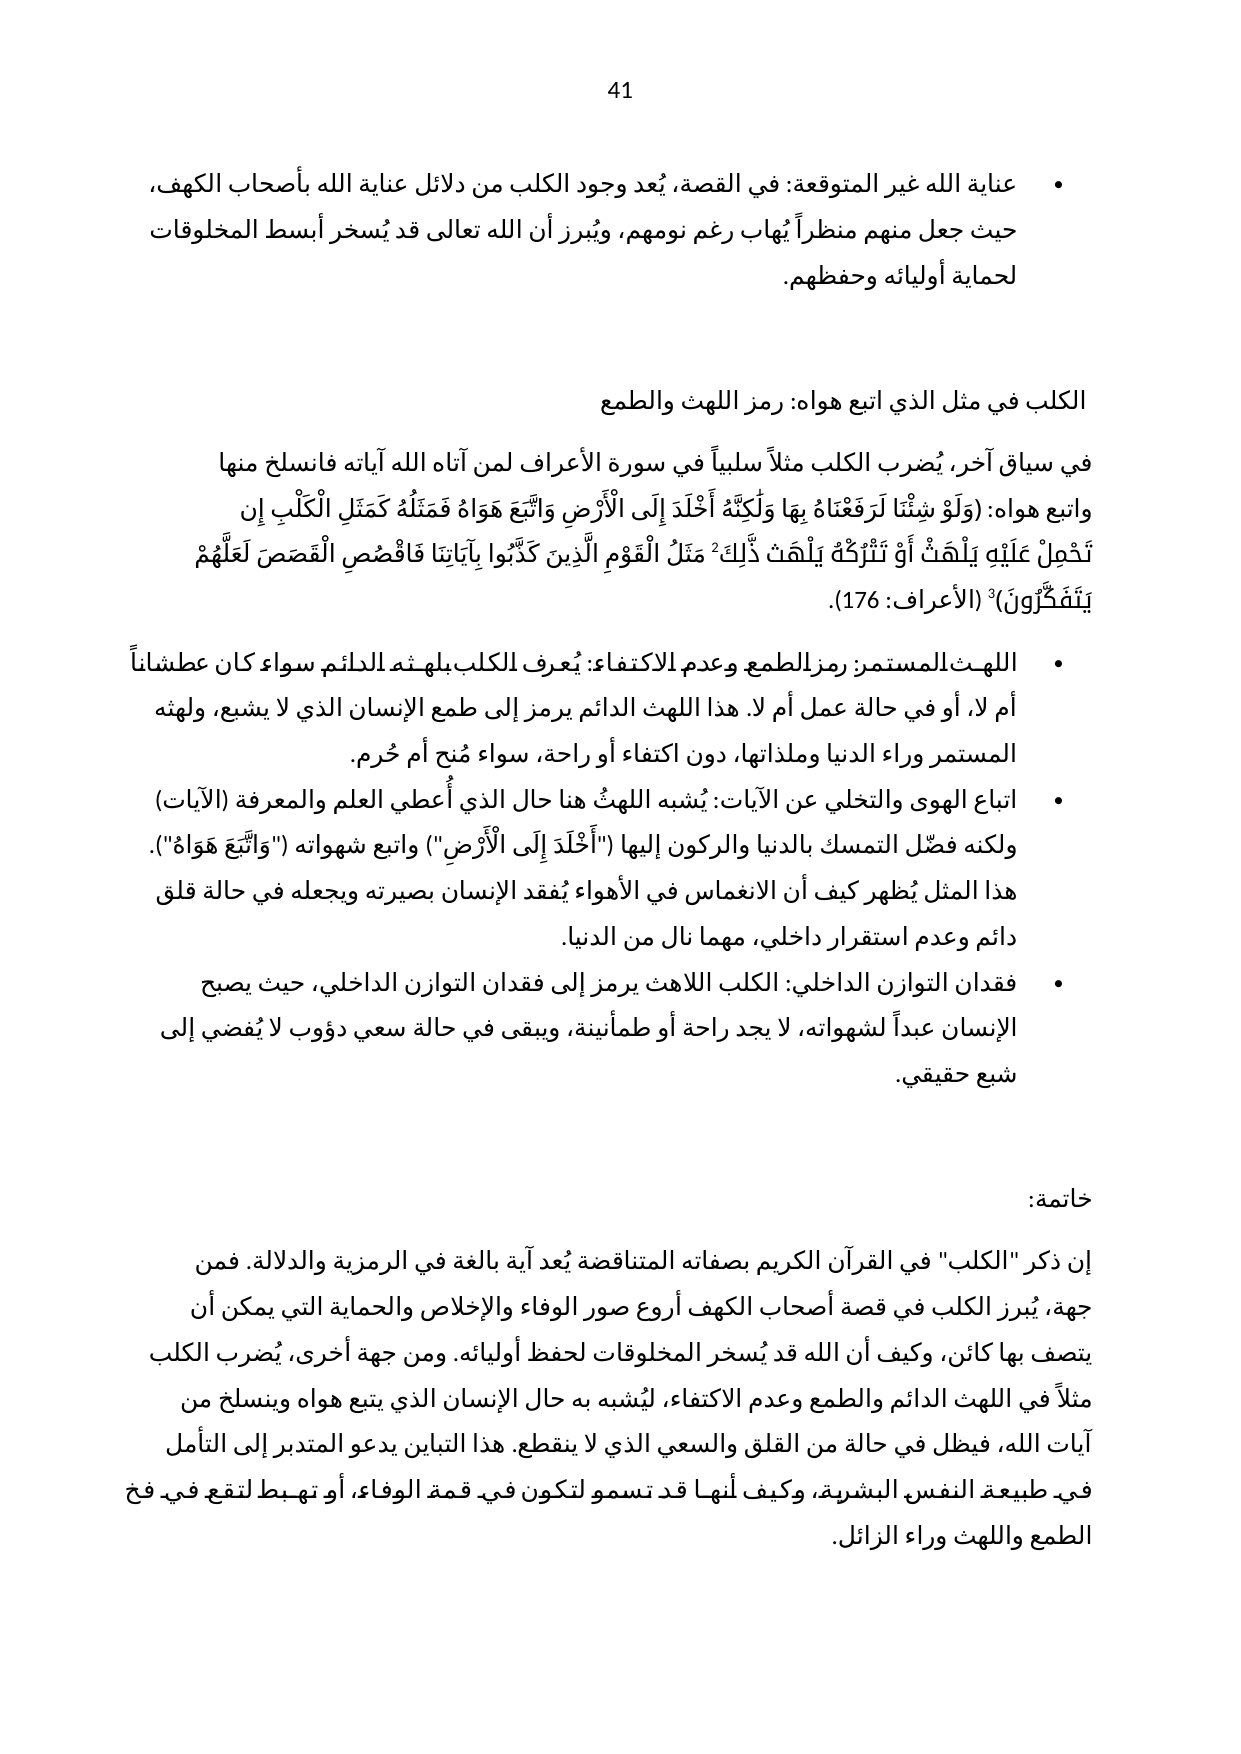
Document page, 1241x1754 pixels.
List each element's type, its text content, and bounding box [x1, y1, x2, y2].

text إن ذكر "الكلب" في القرآن الكريم بصفاته المتناقضة يُعد آية بالغة في الرمزية والدلالة. فمن جهة، يُبرز الكلب في قصة أصحاب الكهف أروع صور الوفاء والإخلاص والحماية التي يمكن أن يتصف بها كائن، وكيف أن الله قد يُسخر المخلوقات لحفظ أوليائه. ومن جهة أخرى، يُضرب الكلب مثلاً في اللهث الدائم والطمع وعدم الاكتفاء، ليُشبه به حال الإنسان الذي يتبع هواه وينسلخ من آيات الله، فيظل في حالة من القلق والسعي الذي لا ينقطع. هذا التباين يدعو المتدبر إلى التأمل في طبيعة النفس البشرية، وكيف أنها قد تسمو لتكون في قمة الوفاء، أو تهبط لتقع في فخ الطمع واللهث وراء الزائل. [148, 1246, 1092, 1550]
list عناية الله غير المتوقعة: في القصة، يُعد وجود الكلب من دلائل عناية الله بأصحاب الكهف، حيث جعل منهم منظراً يُهاب رغم نومهم، ويُبرز أن الله تعالى قد يُسخر أبسط المخلوقات لحماية أوليائه وحفظهم. [148, 168, 1055, 291]
text خاتمة: [148, 1183, 1092, 1214]
text في سياق آخر، يُضرب الكلب مثلاً سلبياً في سورة الأعراف لمن آتاه الله آياته فانسلخ منها واتبع هواه: ﴿وَلَوْ شِئْنَا لَرَفَعْنَاهُ بِهَا وَلَٰكِنَّهُ أَخْلَدَ إِلَى الْأَرْضِ وَاتَّبَعَ هَوَاهُ فَمَثَلُهُ كَمَثَلِ الْكَلْبِ إِن تَحْمِلْ عَلَيْهِ يَلْهَثْ أَوْ تَتْرُكْهُ يَلْهَث ذَّلِكَ2 مَثَلُ الْقَوْمِ الَّذِينَ كَذَّبُوا بِآيَاتِنَا فَاقْصُصِ الْقَصَصَ لَعَلَّهُمْ يَتَفَكَّرُونَ﴾3 (الأعراف: 176). [148, 447, 1092, 615]
text الكلب في مثل الذي اتبع هواه: رمز اللهث والطمع [148, 385, 1092, 415]
list فقدان التوازن الداخلي: الكلب اللاهث يرمز إلى فقدان التوازن الداخلي، حيث يصبح الإنسان عبداً لشهواته، لا يجد راحة أو طمأنينة، ويبقى في حالة سعي دؤوب لا يُفضي إلى شبع حقيقي. [148, 967, 1055, 1089]
list اتباع الهوى والتخلي عن الآيات: يُشبه اللهثُ هنا حال الذي أُعطي العلم والمعرفة (الآيات) ولكنه فضّل التمسك بالدنيا والركون إليها ("أَخْلَدَ إِلَى الْأَرْضِ") واتبع شهواته ("وَاتَّبَعَ هَوَاهُ"). هذا المثل يُظهر كيف أن الانغماس في الأهواء يُفقد الإنسان بصيرته ويجعله في حالة قلق دائم وعدم استقرار داخلي، مهما نال من الدنيا. [148, 784, 1055, 952]
list اللهث المستمر: رمز الطمع وعدم الاكتفاء: يُعرف الكلب بلهثه الدائم سواء كان عطشاناً أم لا، أو في حالة عمل أم لا. هذا اللهث الدائم يرمز إلى طمع الإنسان الذي لا يشبع، ولهثه المستمر وراء الدنيا وملذاتها، دون اكتفاء أو راحة، سواء مُنح أم حُرم. [148, 647, 1055, 769]
